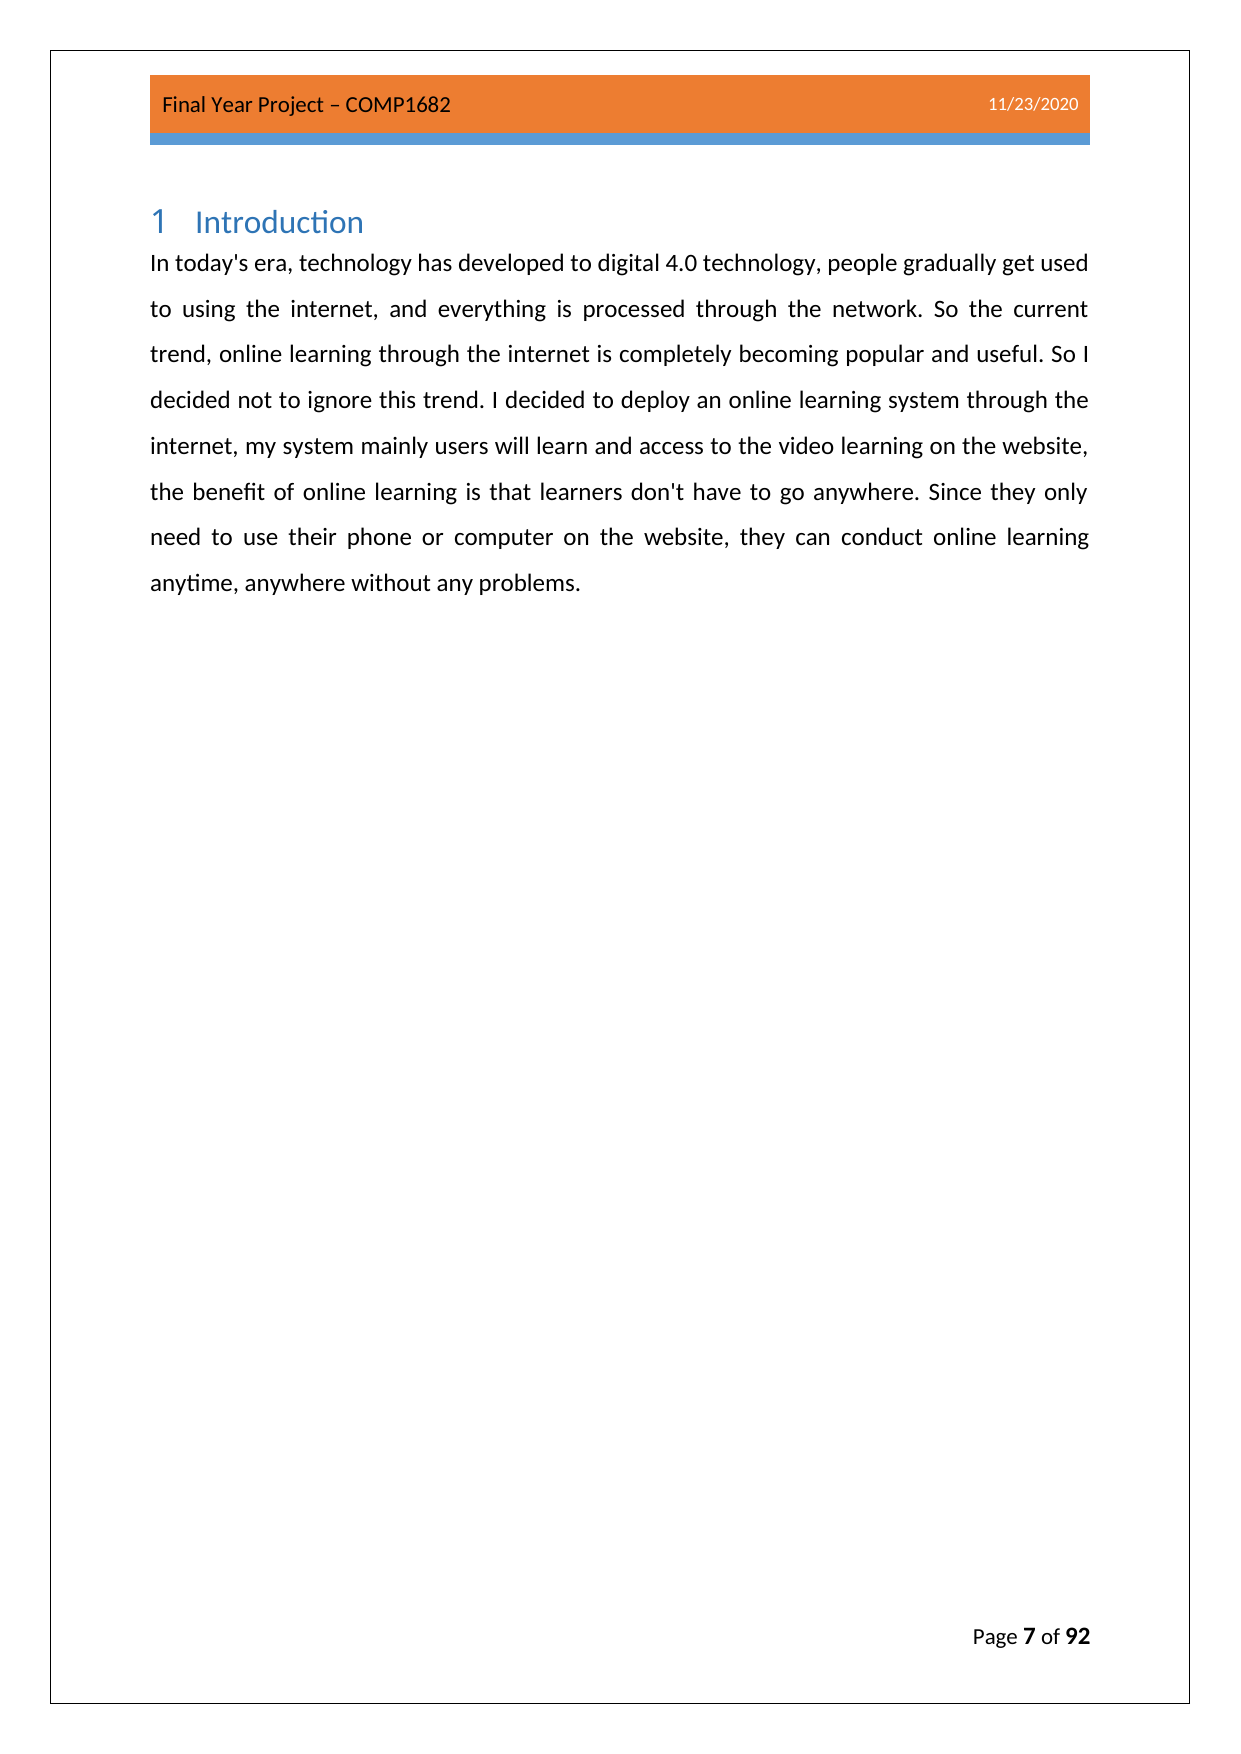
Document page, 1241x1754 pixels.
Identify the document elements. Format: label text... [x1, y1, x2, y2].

subtitle Introduction [150, 198, 1090, 243]
text In today's era, technology has developed to digital 4.0 technology, people gradually get used to using the internet, and everything is processed through the network. So the current trend, online learning through the internet is completely becoming popular and useful. So I decided not to ignore this trend. I decided to deploy an online learning system through the internet, my system mainly users will learn and access to the video learning on the website, the benefit of online learning is that learners don't have to go anywhere. Since they only need to use their phone or computer on the website, they can conduct online learning anytime, anywhere without any problems. [150, 247, 1090, 598]
